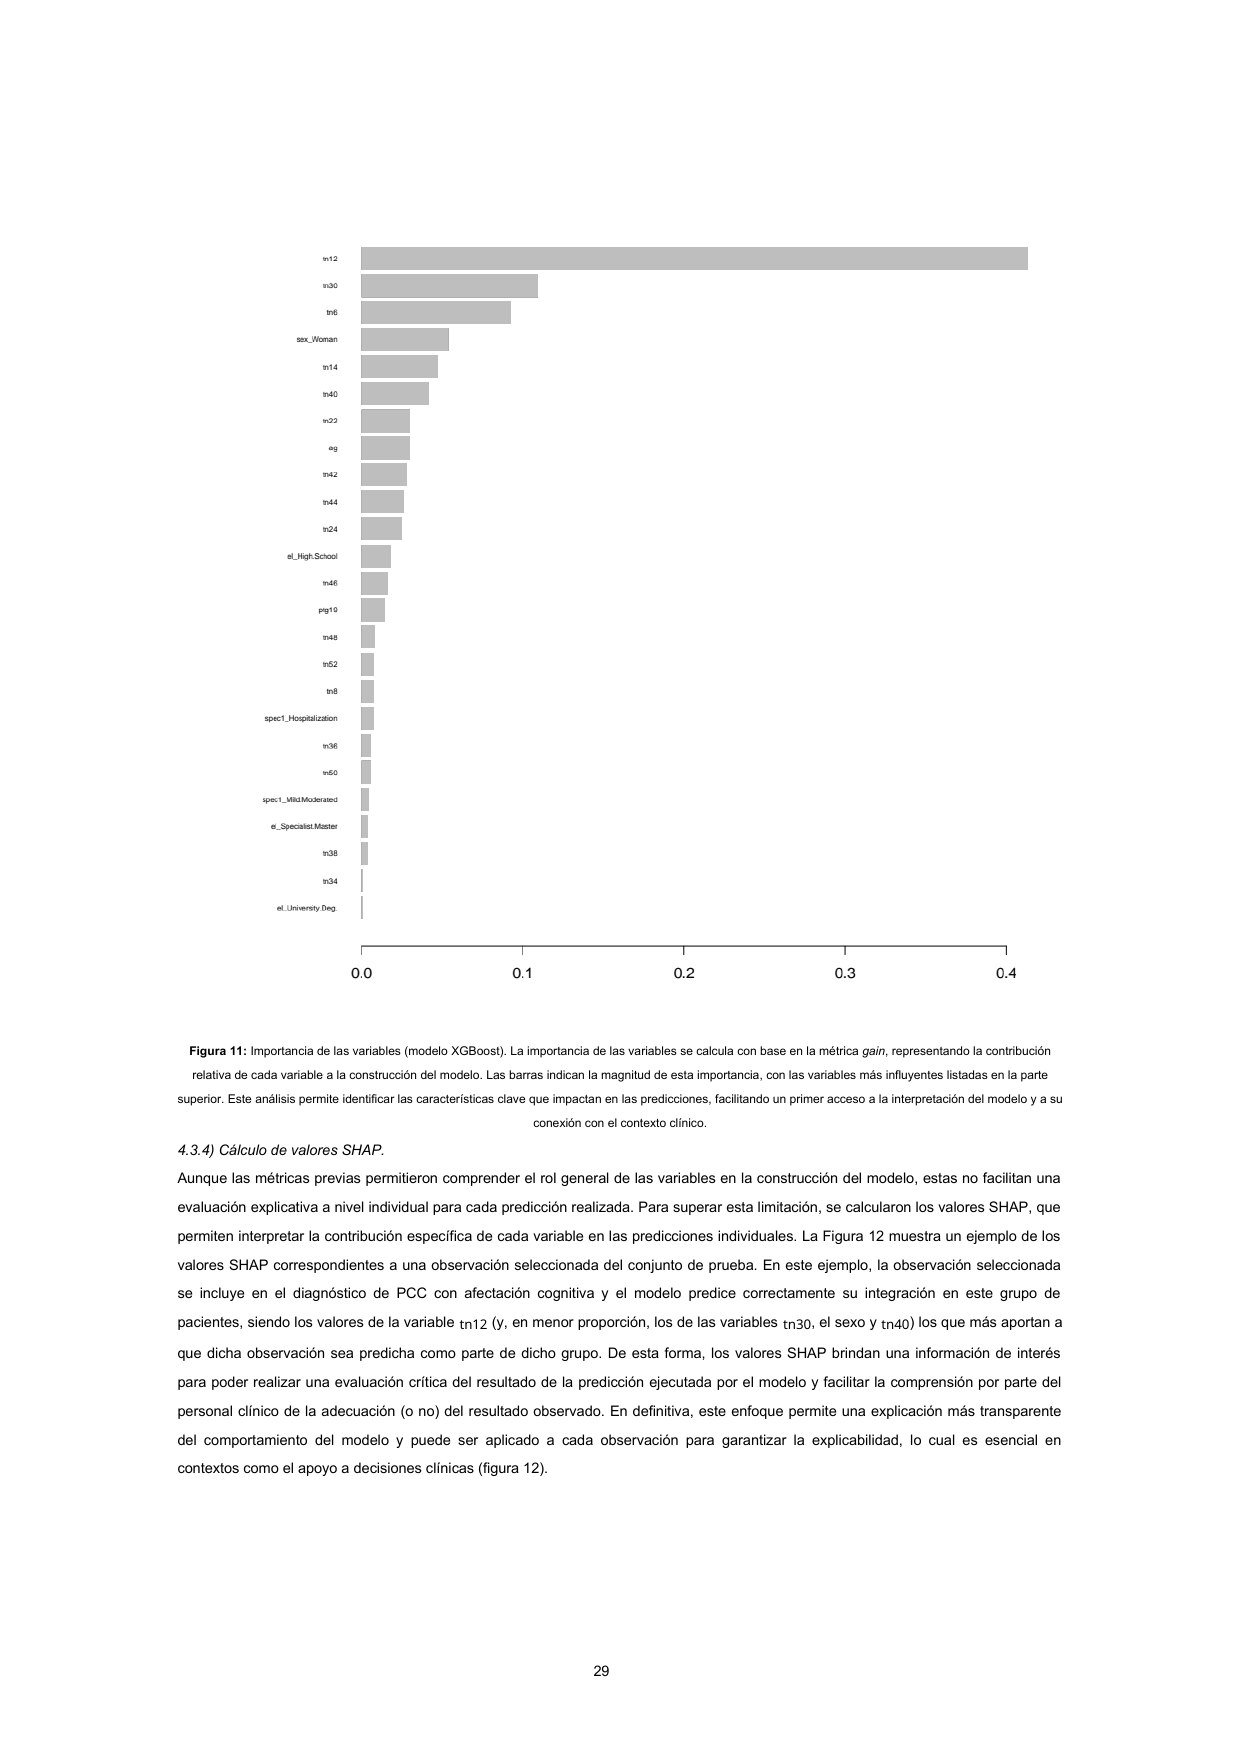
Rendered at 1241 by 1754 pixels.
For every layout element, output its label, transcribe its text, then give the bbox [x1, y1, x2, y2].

text Figura 11: Importancia de las variables (modelo XGBoost). La importancia de las variables se calcula con base en la métrica gain, representando la contribución relativa de cada variable a la construcción del modelo. Las barras indican la magnitud de esta importancia, con las variables más influyentes listadas en la parte superior. Este análisis permite identificar las características clave que impactan en las predicciones, facilitando un primer acceso a la interpretación del modelo y a su conexión con el contexto clínico. [177, 1034, 1063, 1129]
text Aunque las métricas previas permitieron comprender el rol general de las variables en la construcción del modelo, estas no facilitan una evaluación explicativa a nivel individual para cada predicción realizada. Para superar esta limitación, se calcularon los valores SHAP, que permiten interpretar la contribución específica de cada variable en las predicciones individuales. La Figura 12 muestra un ejemplo de los valores SHAP correspondientes a una observación seleccionada del conjunto de prueba. En este ejemplo, la observación seleccionada se incluye en el diagnóstico de PCC con afectación cognitiva y el modelo predice correctamente su integración en este grupo de pacientes, siendo los valores de la variable tn12 (y, en menor proporción, los de las variables tn30, el sexo y tn40) los que más aportan a que dicha observación sea predicha como parte de dicho grupo. De esta forma, los valores SHAP brindan una información de interés para poder realizar una evaluación crítica del resultado de la predicción ejecutada por el modelo y facilitar la comprensión por parte del personal clínico de la adecuación (o no) del resultado observado. En definitiva, este enfoque permite una explicación más transparente del comportamiento del modelo y puede ser aplicado a cada observación para garantizar la explicabilidad, lo cual es esencial en contextos como el apoyo a decisiones clínicas (figura 12). [177, 1158, 1063, 1477]
text 4.3.4) Cálculo de valores SHAP. [177, 1129, 1063, 1158]
